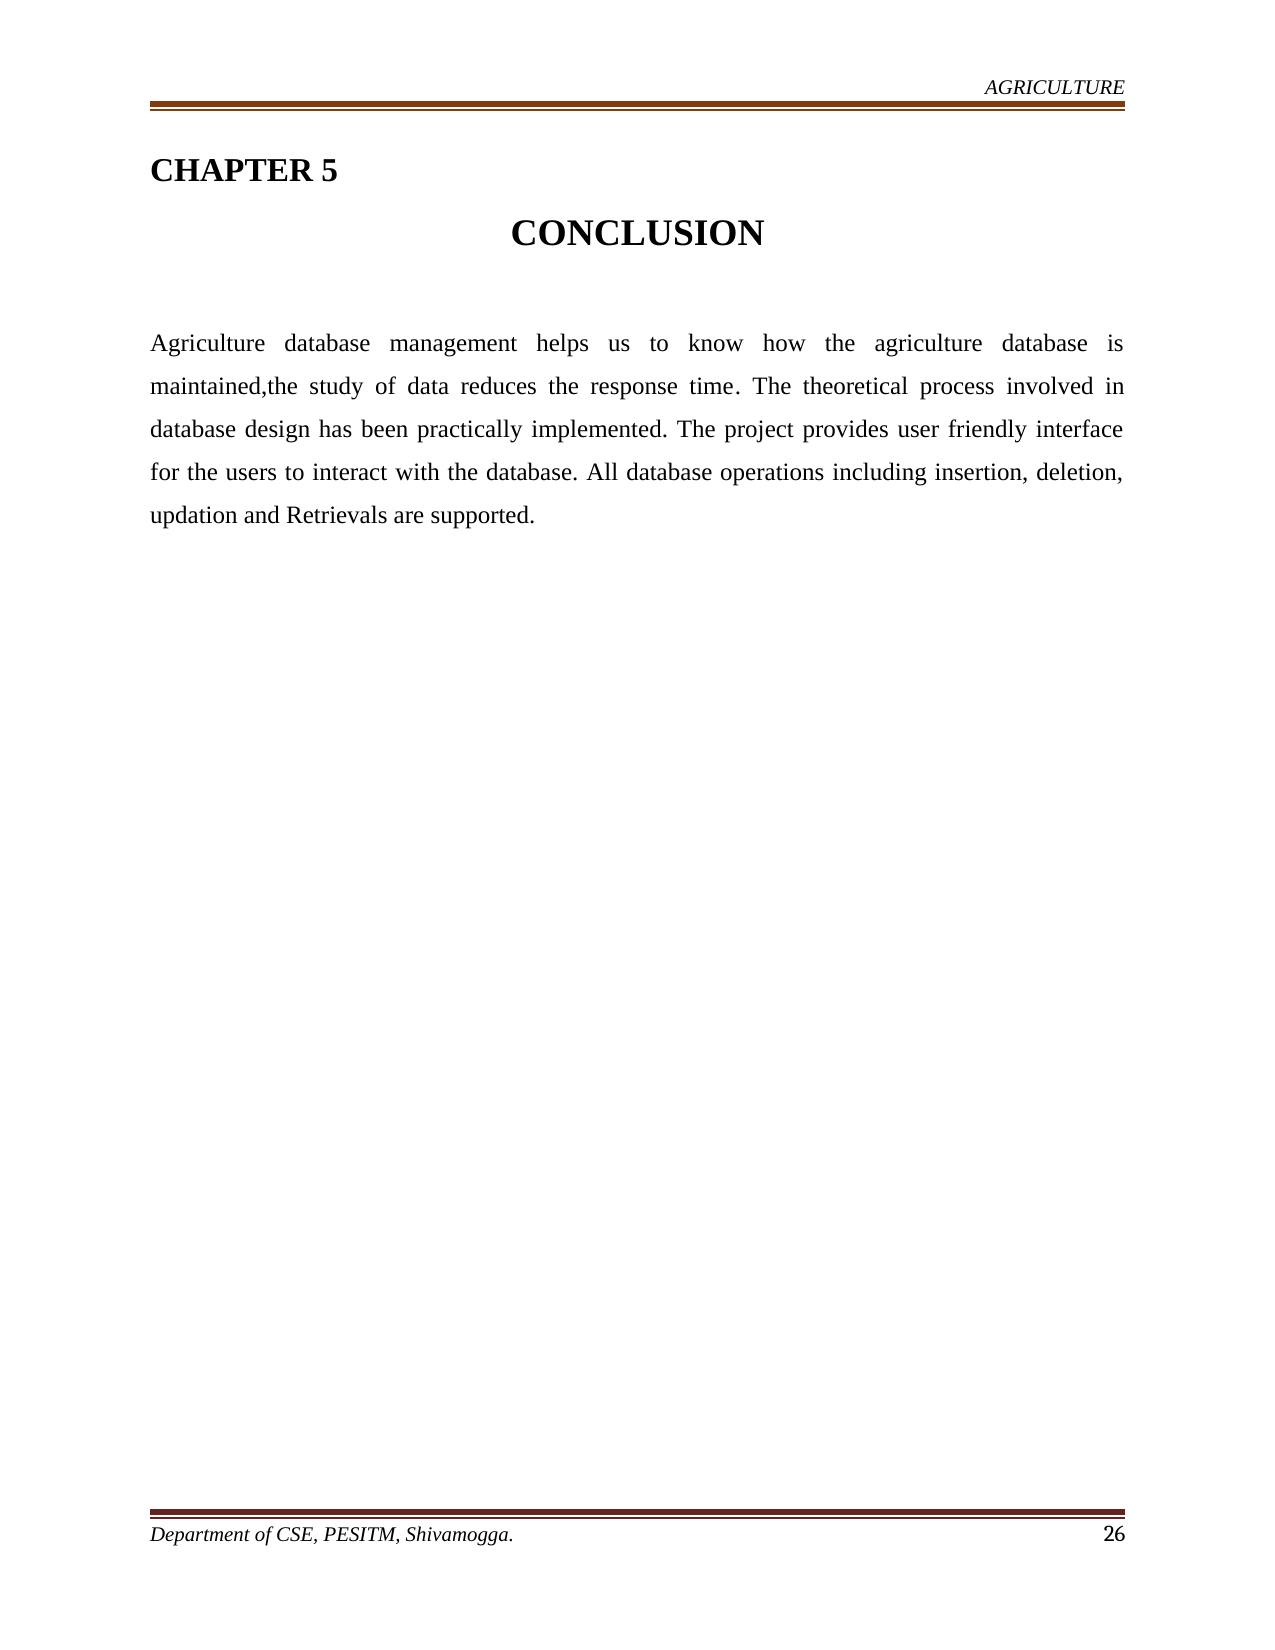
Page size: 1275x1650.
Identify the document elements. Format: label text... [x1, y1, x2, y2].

text CHAPTER 5 [150, 150, 1125, 188]
text Agriculture database management helps us to know how the agriculture database is maintained,the study of data reduces the response time. The theoretical process involved in database design has been practically implemented. The project provides user friendly interface for the users to interact with the database. All database operations including insertion, deletion, updation and Retrievals are supported. [150, 328, 1125, 529]
text CONCLUSION [150, 211, 1125, 254]
